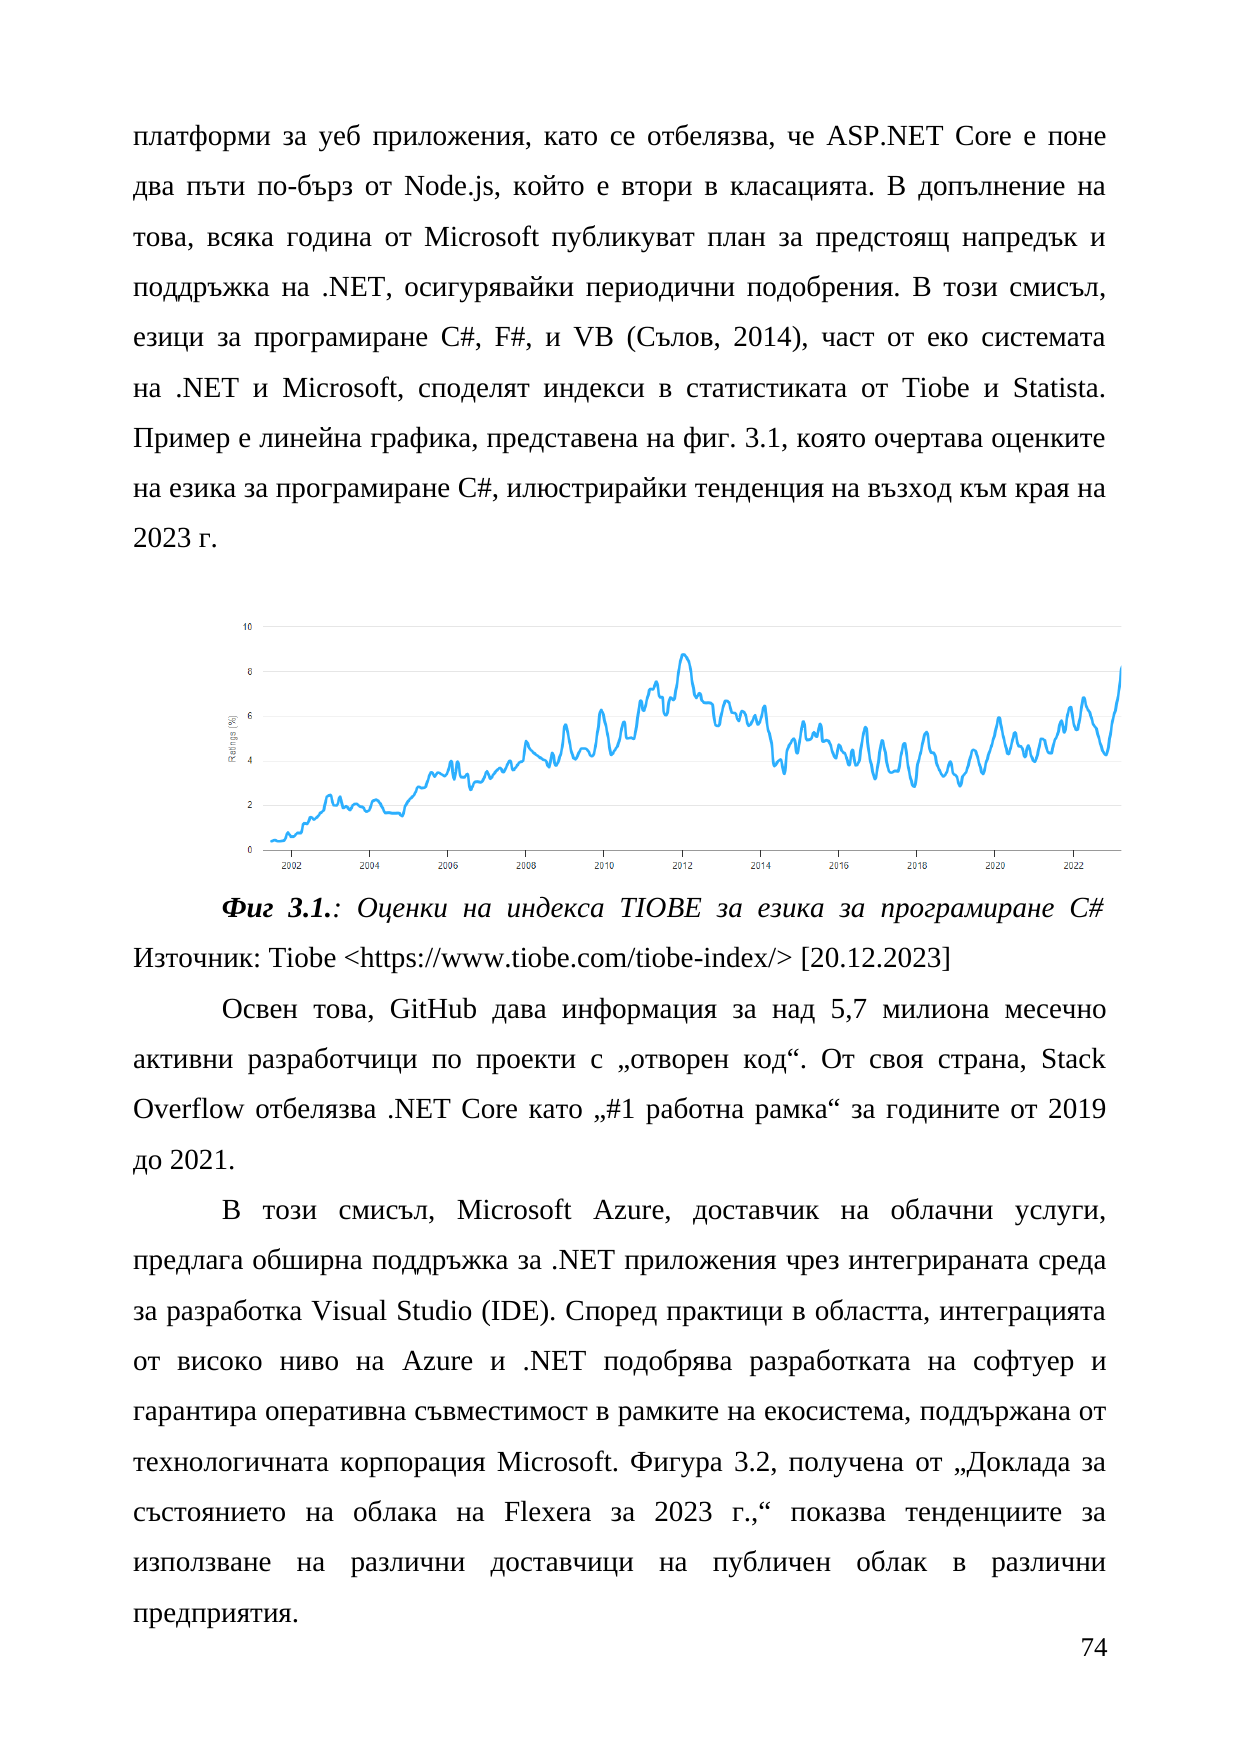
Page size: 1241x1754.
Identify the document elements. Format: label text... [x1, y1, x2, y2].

text Освен това, GitHub дава информация за над 5,7 милиона месечно активни разработчици по проекти с „отворен код“. От своя страна, Stack Overflow отбелязва .NET Core като „#1 работна рамка“ за годините от 2019 до 2021. [133, 991, 1107, 1175]
text Фиг 3.1.: Оценки на индекса TIOBE за езика за програмиране C# Източник: Tiobe <https://www.tiobe.com/tiobe-index/> [20.12.2023] [133, 890, 1107, 974]
text В този смисъл, Microsoft Azure, доставчик на облачни услуги, предлага обширна поддръжка за .NET приложения чрез интегрираната среда за разработка Visual Studio (IDE). Според практици в областта, интеграцията от високо ниво на Azure и .NET подобрява разработката на софтуер и гарантира оперативна съвместимост в рамките на екосистема, поддържана от технологичната корпорация Microsoft. Фигура 3.2, получена от „Доклада за състоянието на облака на Flexera за 2023 г.,“ показва тенденциите за използване на различни доставчици на публичен облак в различни предприятия. [133, 1192, 1107, 1628]
picture [221, 571, 1122, 874]
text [133, 118, 1107, 554]
